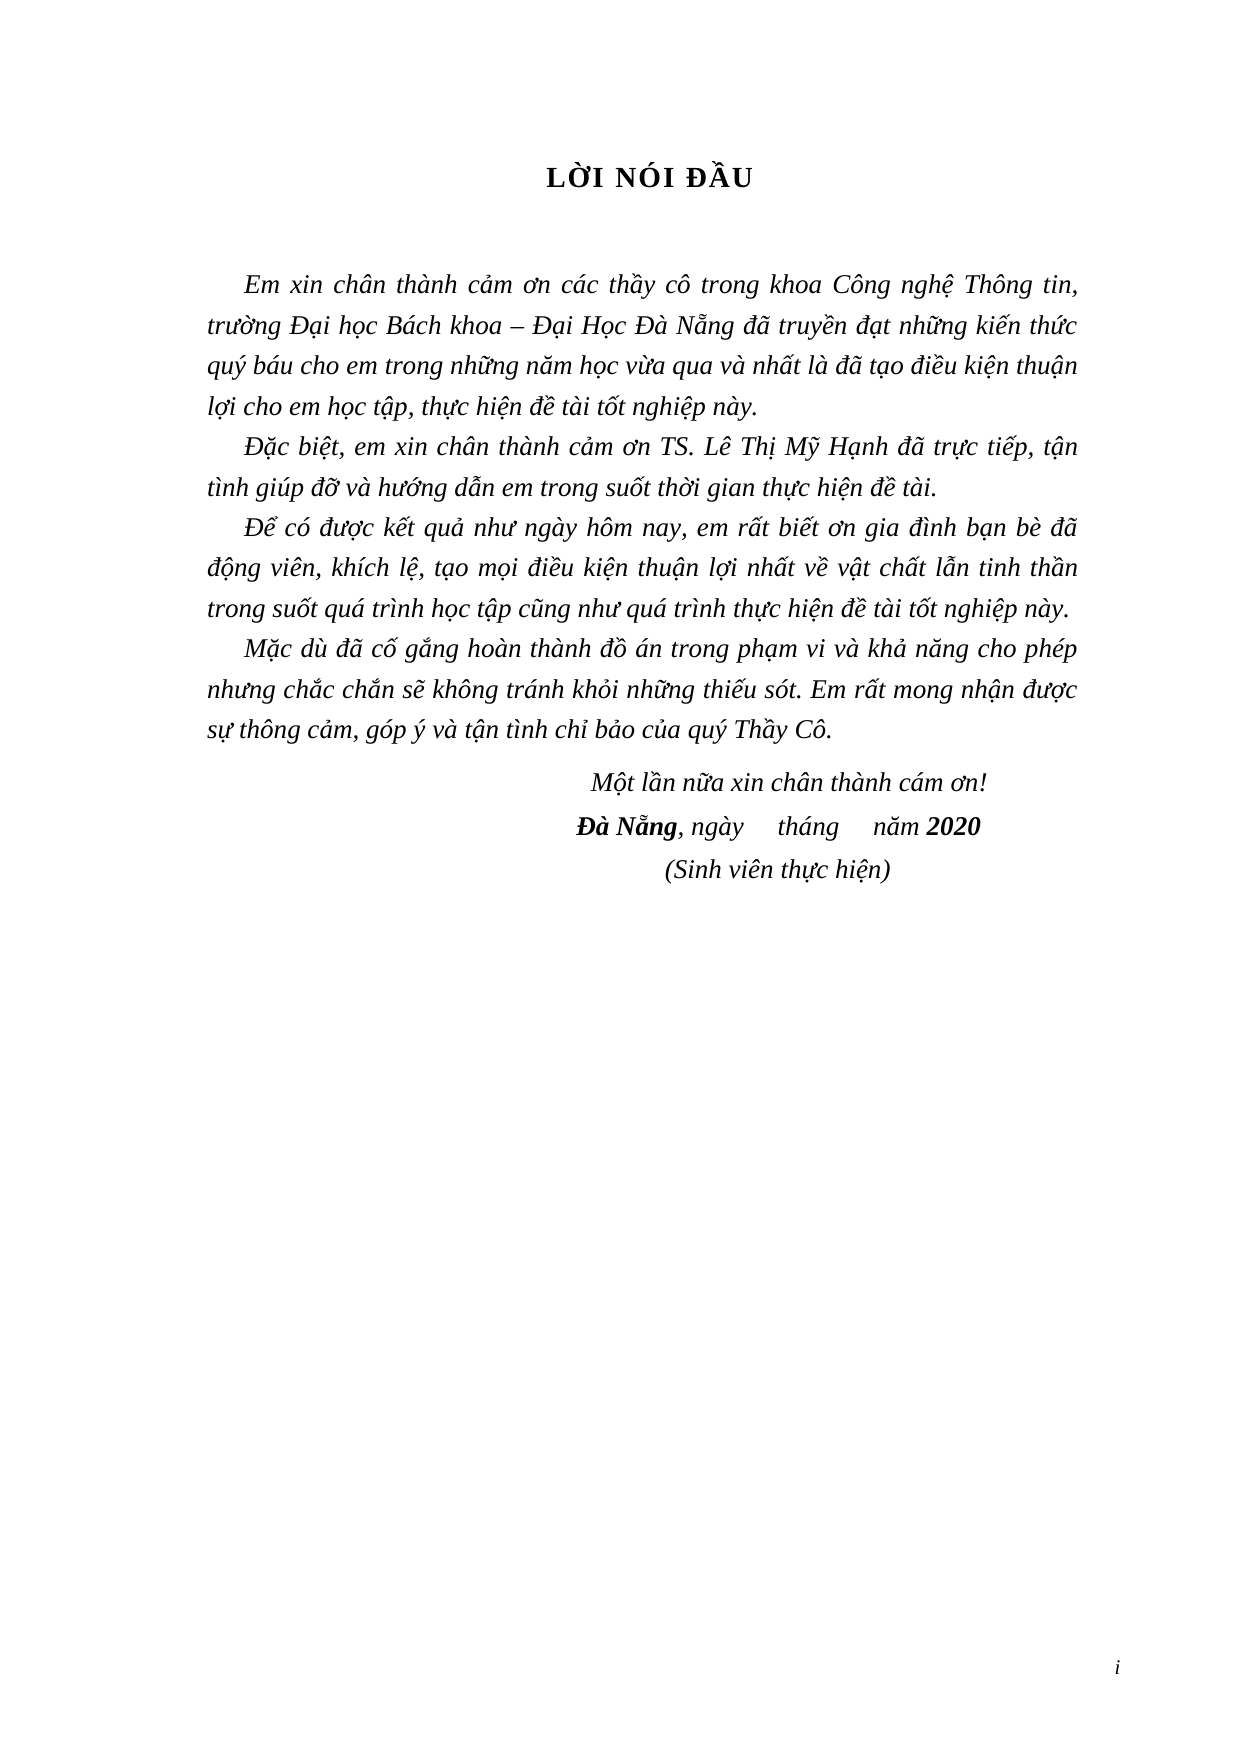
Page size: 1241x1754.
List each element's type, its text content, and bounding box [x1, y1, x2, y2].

text Để có được kết quả như ngày hôm nay, em rất biết ơn gia đình bạn bè đã động viên, khích lệ, tạo mọi điều kiện thuận lợi nhất về vật chất lẫn tinh thần trong suốt quá trình học tập cũng như quá trình thực hiện đề tài tốt nghiệp này. [207, 511, 1082, 623]
subtitle LỜI NÓI ĐẦU [177, 160, 1122, 194]
text Em xin chân thành cảm ơn các thầy cô trong khoa Công nghệ Thông tin, trường Đại học Bách khoa – Đại Học Đà Nẵng đã truyền đạt những kiến thức quý báu cho em trong những năm học vừa qua và nhất là đã tạo điều kiện thuận lợi cho em học tập, thực hiện đề tài tốt nghiệp này. [207, 268, 1082, 421]
text Đà Nẵng, ngày tháng năm 2020 [207, 810, 1082, 841]
text Mặc dù đã cố gắng hoàn thành đồ án trong phạm vi và khả năng cho phép nhưng chắc chắn sẽ không tránh khỏi những thiếu sót. Em rất mong nhận được sự thông cảm, góp ý và tận tình chỉ bảo của quý Thầy Cô. [207, 632, 1082, 744]
text Đặc biệt, em xin chân thành cảm ơn TS. Lê Thị Mỹ Hạnh đã trực tiếp, tận tình giúp đỡ và hướng dẫn em trong suốt thời gian thực hiện đề tài. [207, 430, 1082, 502]
text (Sinh viên thực hiện) [177, 853, 1082, 884]
text Một lần nữa xin chân thành cám ơn! [207, 766, 1082, 797]
